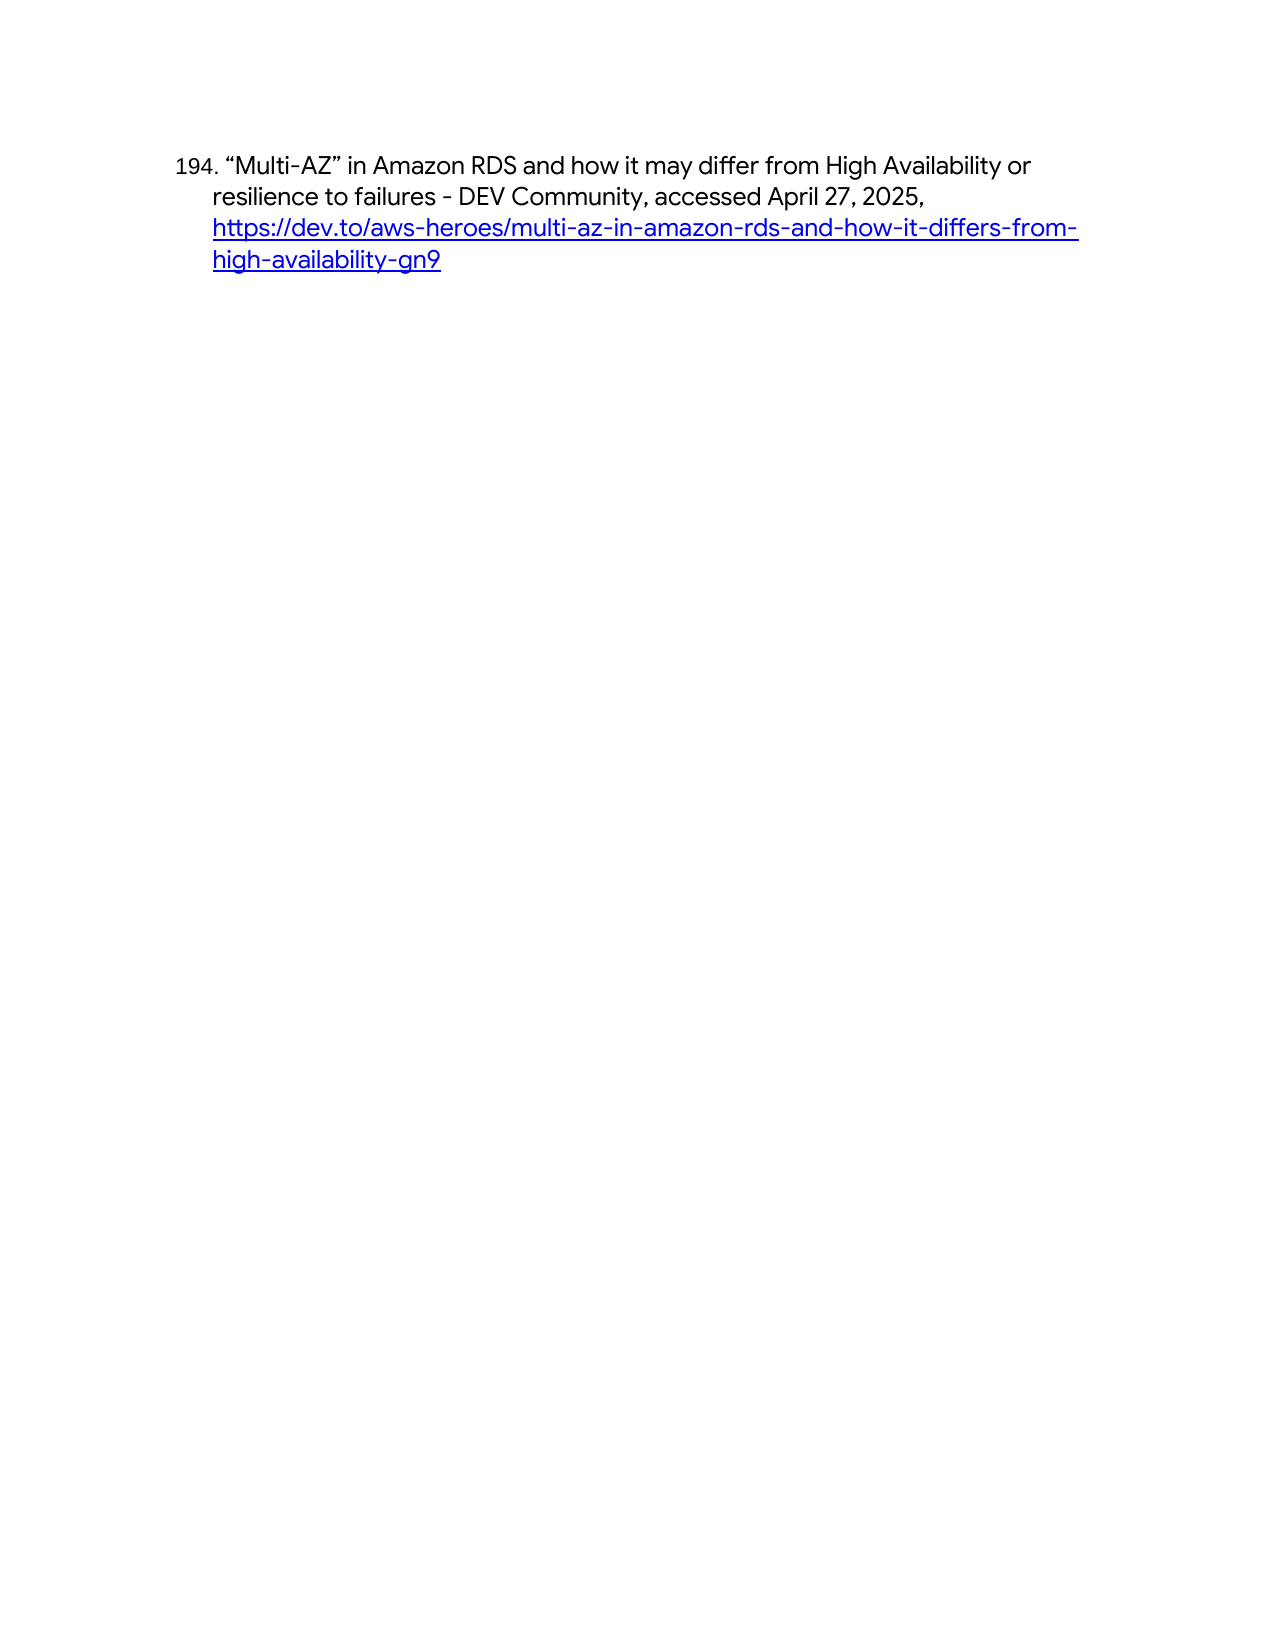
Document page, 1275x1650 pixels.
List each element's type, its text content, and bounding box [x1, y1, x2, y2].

list “Multi-AZ” in Amazon RDS and how it may differ from High Availability or resilience to failures - DEV Community, accessed April 27, 2025, https://dev.to/aws-heroes/multi-az-in-amazon-rds-and-how-it-differs-from-high-availability-gn9 [175, 150, 1125, 275]
